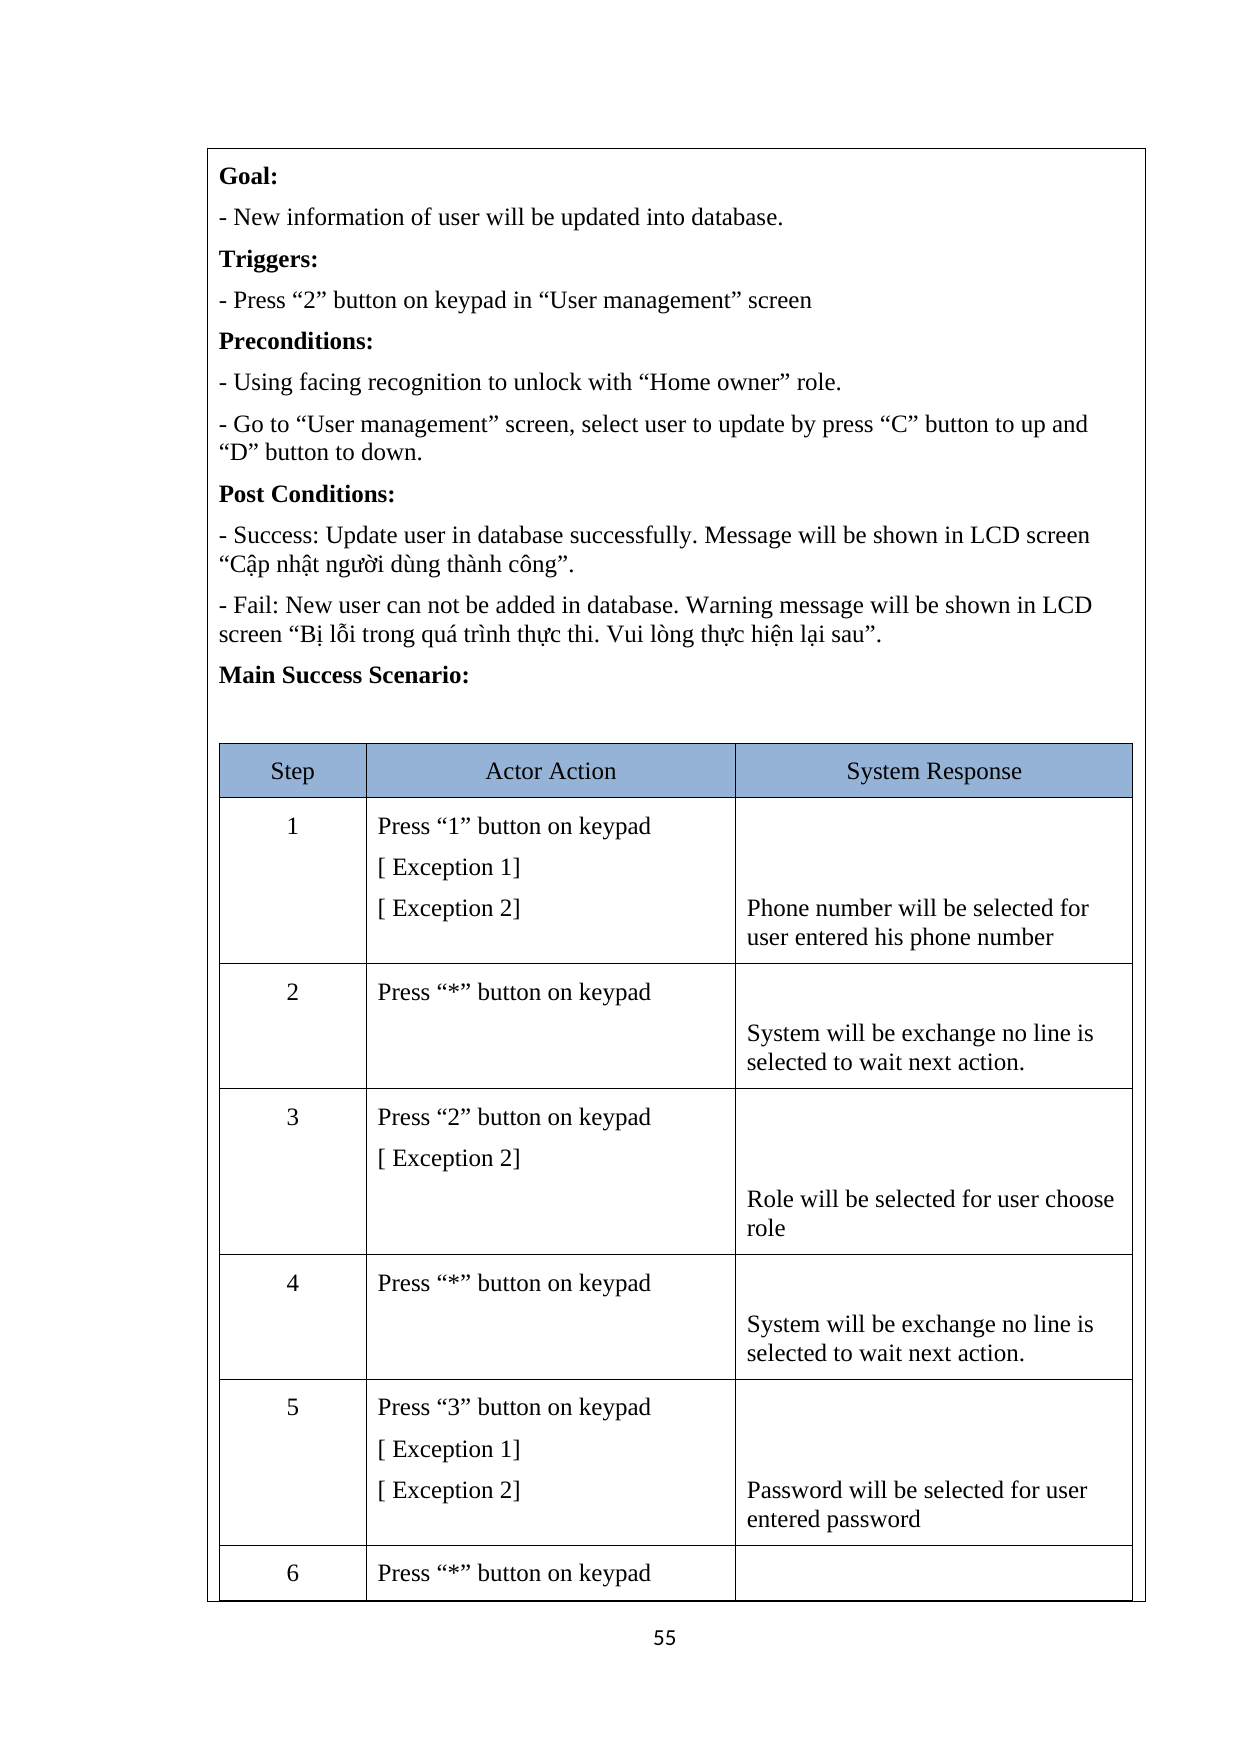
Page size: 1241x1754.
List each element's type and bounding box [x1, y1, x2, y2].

table_cell [208, 149, 1145, 1601]
